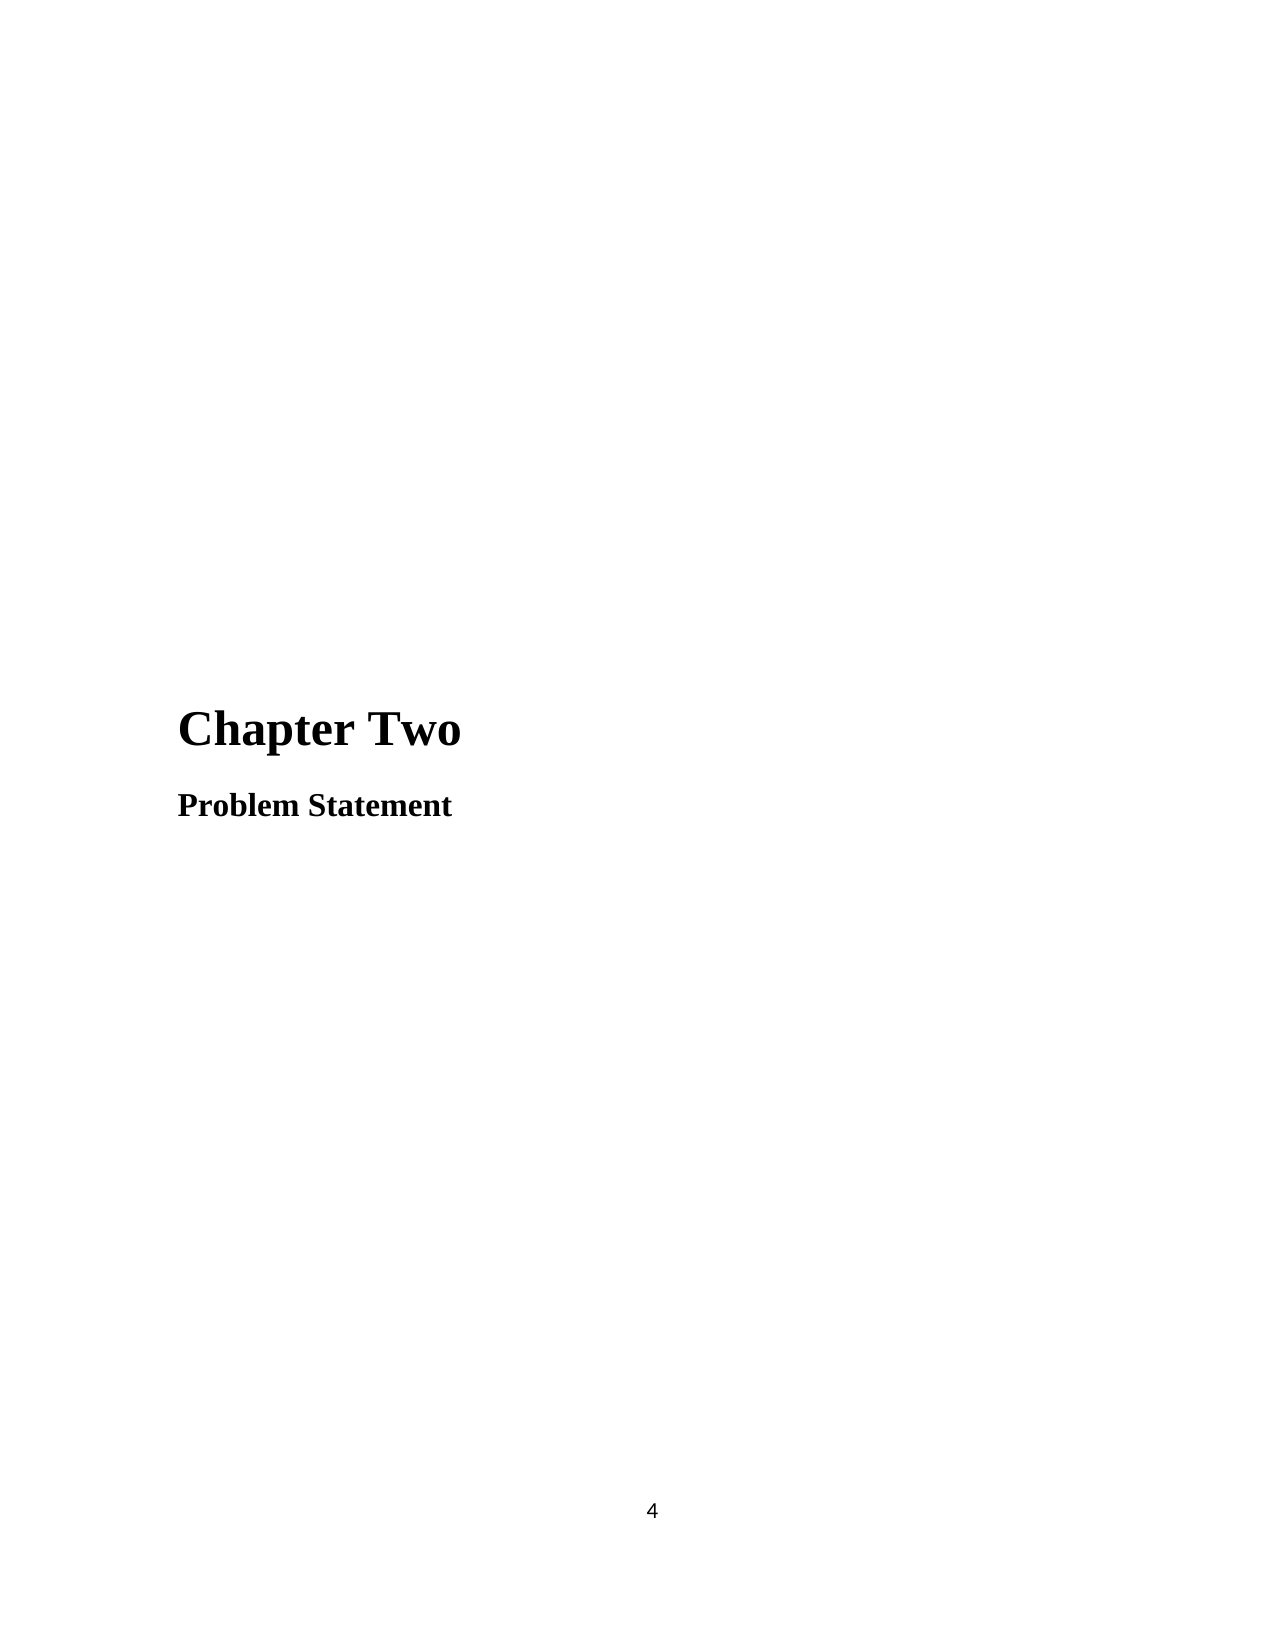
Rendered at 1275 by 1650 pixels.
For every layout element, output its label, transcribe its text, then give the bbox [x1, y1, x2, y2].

text Chapter Two [177, 698, 1127, 756]
text Problem Statement [177, 785, 1127, 824]
